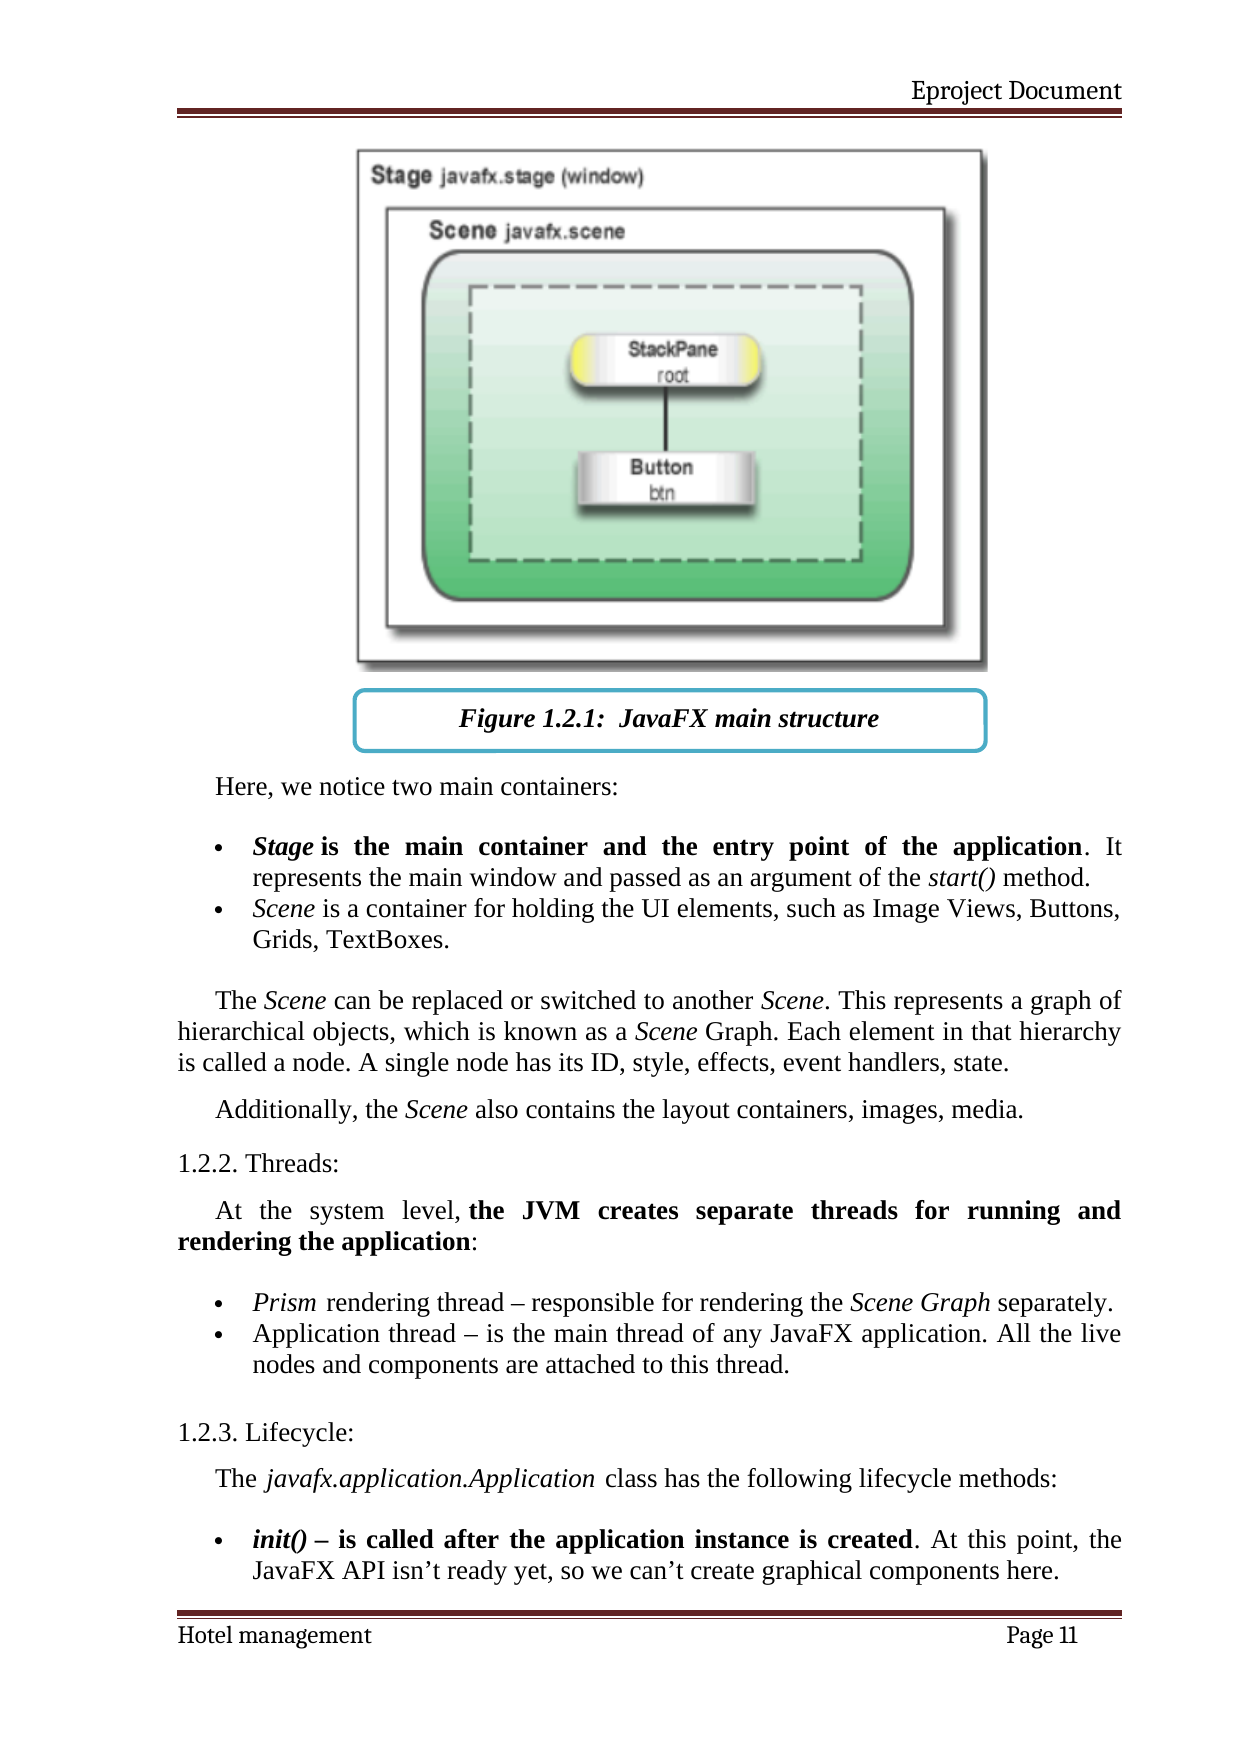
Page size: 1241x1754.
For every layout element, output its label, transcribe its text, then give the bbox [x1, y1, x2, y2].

list Application thread – is the main thread of any JavaFX application. All the live nodes and components are attached to this thread. [215, 1317, 1122, 1379]
text The javafx.application.Application class has the following lifecycle methods: [177, 1463, 1122, 1494]
list Stage is the main container and the entry point of the application. It represents the main window and passed as an argument of the start() method. [215, 830, 1122, 892]
list Scene is a container for holding the UI elements, such as Image Views, Buttons, Grids, TextBoxes. [215, 892, 1122, 955]
list Prism rendering thread – responsible for rendering the Scene Graph separately. [215, 1286, 1122, 1317]
text Additionally, the Scene also contains the layout containers, images, media. [177, 1093, 1122, 1124]
text At the system level, the JVM creates separate threads for running and rendering the application: [177, 1194, 1122, 1256]
list init() – is called after the application instance is created. At this point, the JavaFX API isn’t ready yet, so we can’t create graphical components here. [215, 1523, 1122, 1585]
subtitle 1.2.3. Lifecycle: [177, 1408, 1122, 1447]
text The Scene can be replaced or switched to another Scene. This represents a graph of hierarchical objects, which is known as a Scene Graph. Each element in that hierarchy is called a node. A single node has its ID, style, effects, event handlers, state. [177, 984, 1122, 1077]
text Here, we notice two main containers: [177, 770, 1122, 801]
subtitle 1.2.2. Threads: [177, 1140, 1122, 1178]
picture [353, 146, 988, 672]
